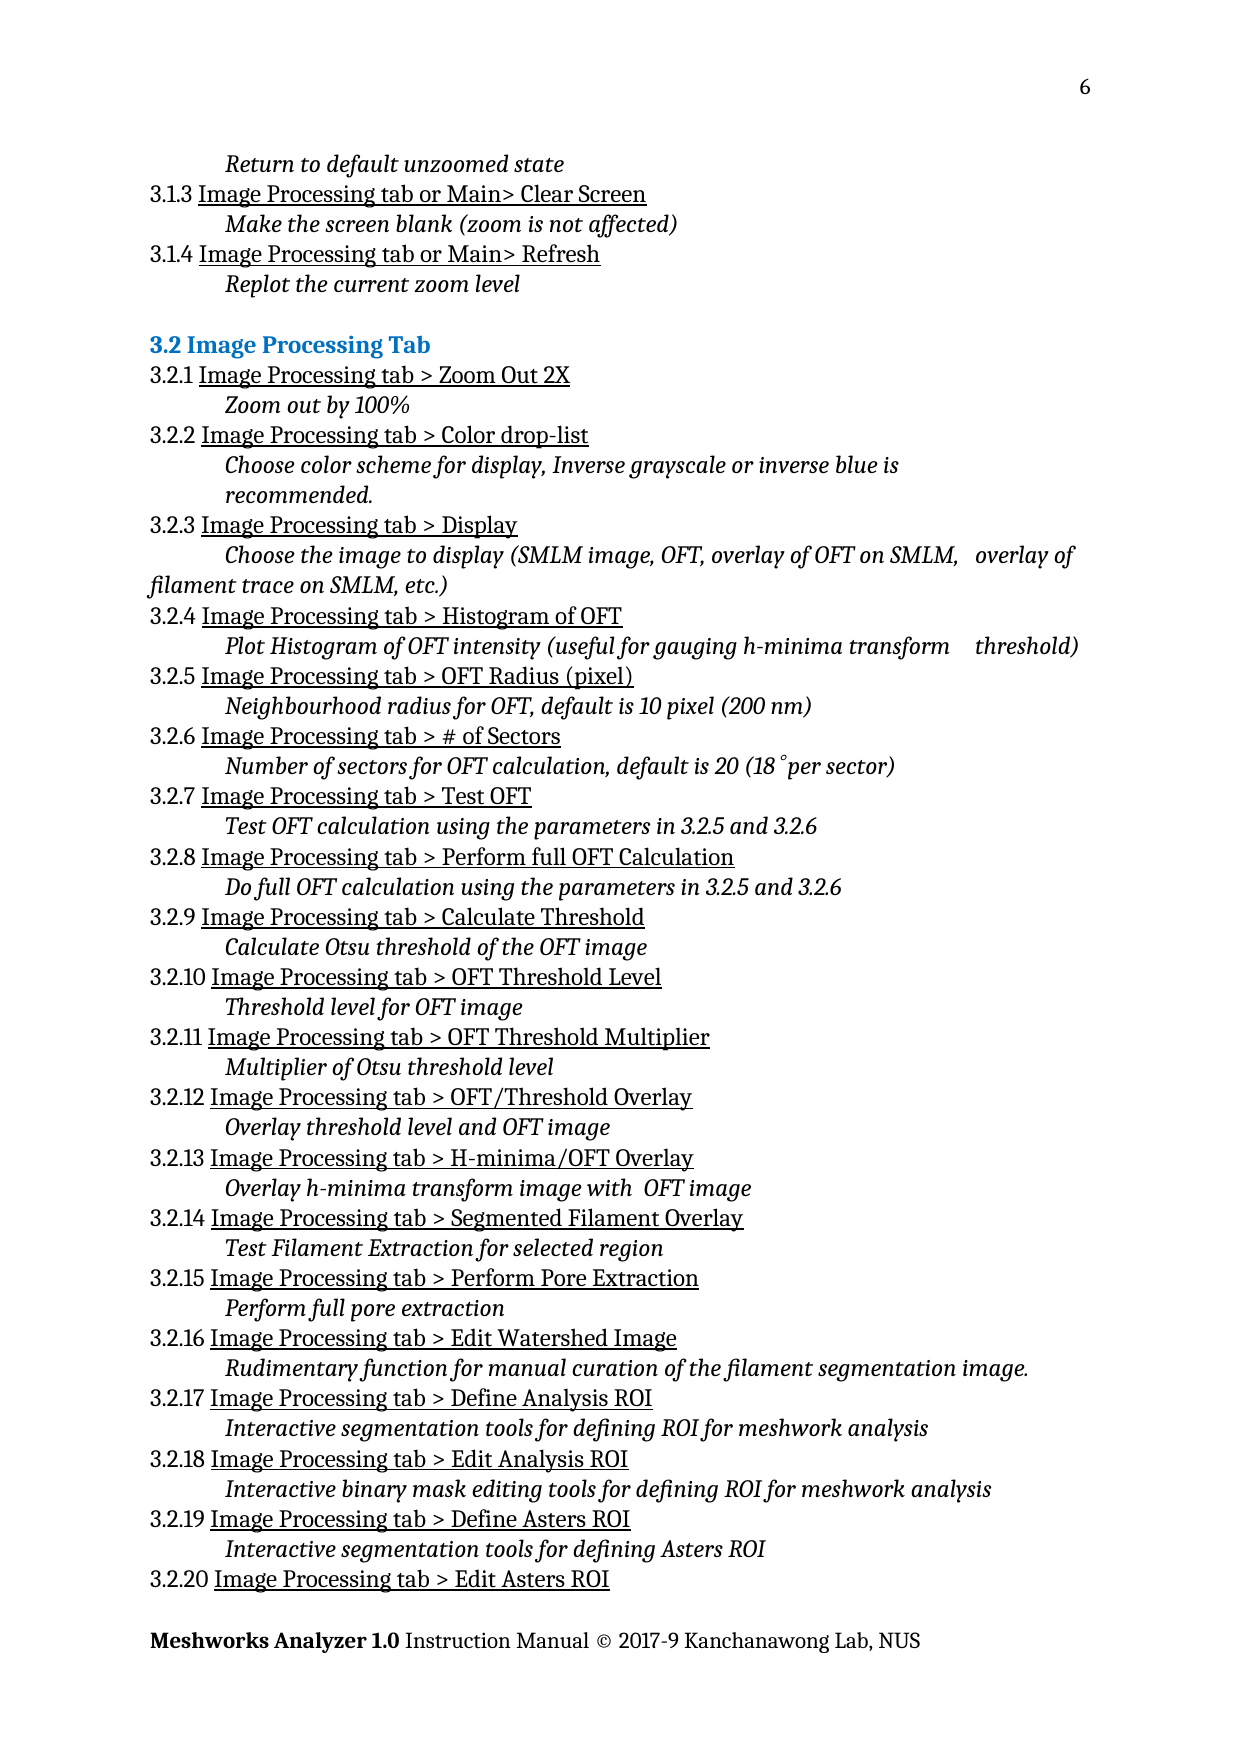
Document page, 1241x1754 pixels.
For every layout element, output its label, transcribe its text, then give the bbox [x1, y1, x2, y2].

text Interactive segmentation tools for defining ROI for meshwork analysis [150, 1414, 1090, 1443]
text 3.2.9 Image Processing tab > Calculate Threshold [150, 903, 1090, 931]
text Replot the current zoom level [150, 270, 1090, 299]
text Neighbourhood radius for OFT, default is 10 pixel (200 nm) [150, 692, 1090, 721]
text Calculate Otsu threshold of the OFT image [150, 933, 1090, 961]
text Rudimentary function for manual curation of the filament segmentation image. [150, 1354, 1090, 1383]
text 3.2.18 Image Processing tab > Edit Analysis ROI [150, 1444, 1090, 1473]
text 3.2.11 Image Processing tab > OFT Threshold Multiplier [150, 1023, 1090, 1052]
text 3.2.6 Image Processing tab > # of Sectors [150, 722, 1090, 751]
text 3.2.5 Image Processing tab > OFT Radius (pixel) [150, 662, 1090, 691]
text 3.2.1 Image Processing tab > Zoom Out 2X [150, 361, 1090, 389]
text 3.2.14 Image Processing tab > Segmented Filament Overlay [150, 1204, 1090, 1232]
text 3.2.19 Image Processing tab > Define Asters ROI [150, 1505, 1090, 1533]
text Do full OFT calculation using the parameters in 3.2.5 and 3.2.6 [150, 872, 1090, 901]
text Multiplier of Otsu threshold level [150, 1053, 1090, 1082]
text 3.2.15 Image Processing tab > Perform Pore Extraction [150, 1264, 1090, 1293]
text Choose the image to display (SMLM image, OFT, overlay of OFT on SMLM, overlay of filament trace on SMLM, etc.) [150, 541, 1090, 600]
text Interactive segmentation tools for defining Asters ROI [150, 1535, 1090, 1563]
text Make the screen blank (zoom is not affected) [150, 210, 1090, 239]
text 3.2.10 Image Processing tab > OFT Threshold Level [150, 963, 1090, 992]
text Interactive binary mask editing tools for defining ROI for meshwork analysis [150, 1474, 1090, 1503]
text Choose color scheme for display, Inverse grayscale or inverse blue is recommended. [150, 451, 1090, 510]
text Overlay h-minima transform image with OFT image [150, 1173, 1090, 1202]
text Number of sectors for OFT calculation, default is 20 (18 per sector) [150, 752, 1090, 781]
text Test Filament Extraction for selected region [150, 1234, 1090, 1262]
text 3.2.7 Image Processing tab > Test OFT [150, 782, 1090, 811]
text 3.2.8 Image Processing tab > Perform full OFT Calculation [150, 842, 1090, 871]
text 3.1.3 Image Processing tab or Main> Clear Screen [150, 180, 1090, 209]
text Overlay threshold level and OFT image [150, 1113, 1090, 1142]
text 3.2.16 Image Processing tab > Edit Watershed Image [150, 1324, 1090, 1353]
text 3.2.17 Image Processing tab > Define Analysis ROI [150, 1384, 1090, 1413]
text Test OFT calculation using the parameters in 3.2.5 and 3.2.6 [150, 812, 1090, 841]
text 3.2.3 Image Processing tab > Display [150, 511, 1090, 540]
text Zoom out by 100% [150, 391, 1090, 419]
text 3.2.12 Image Processing tab > OFT/Threshold Overlay [150, 1083, 1090, 1112]
text 3.2.4 Image Processing tab > Histogram of OFT [150, 602, 1090, 630]
text 3.2.20 Image Processing tab > Edit Asters ROI [150, 1565, 1090, 1594]
text 3.1.4 Image Processing tab or Main> Refresh [150, 240, 1090, 269]
text Plot Histogram of OFT intensity (useful for gauging h-minima transform threshold) [150, 632, 1090, 660]
text 3.2.2 Image Processing tab > Color drop-list [150, 421, 1090, 450]
text 3.2.13 Image Processing tab > H-minima/OFT Overlay [150, 1143, 1090, 1172]
text Return to default unzoomed state [150, 150, 1090, 179]
text 3.2 Image Processing Tab [150, 331, 1090, 359]
text Perform full pore extraction [150, 1294, 1090, 1323]
text Threshold level for OFT image [150, 993, 1090, 1022]
